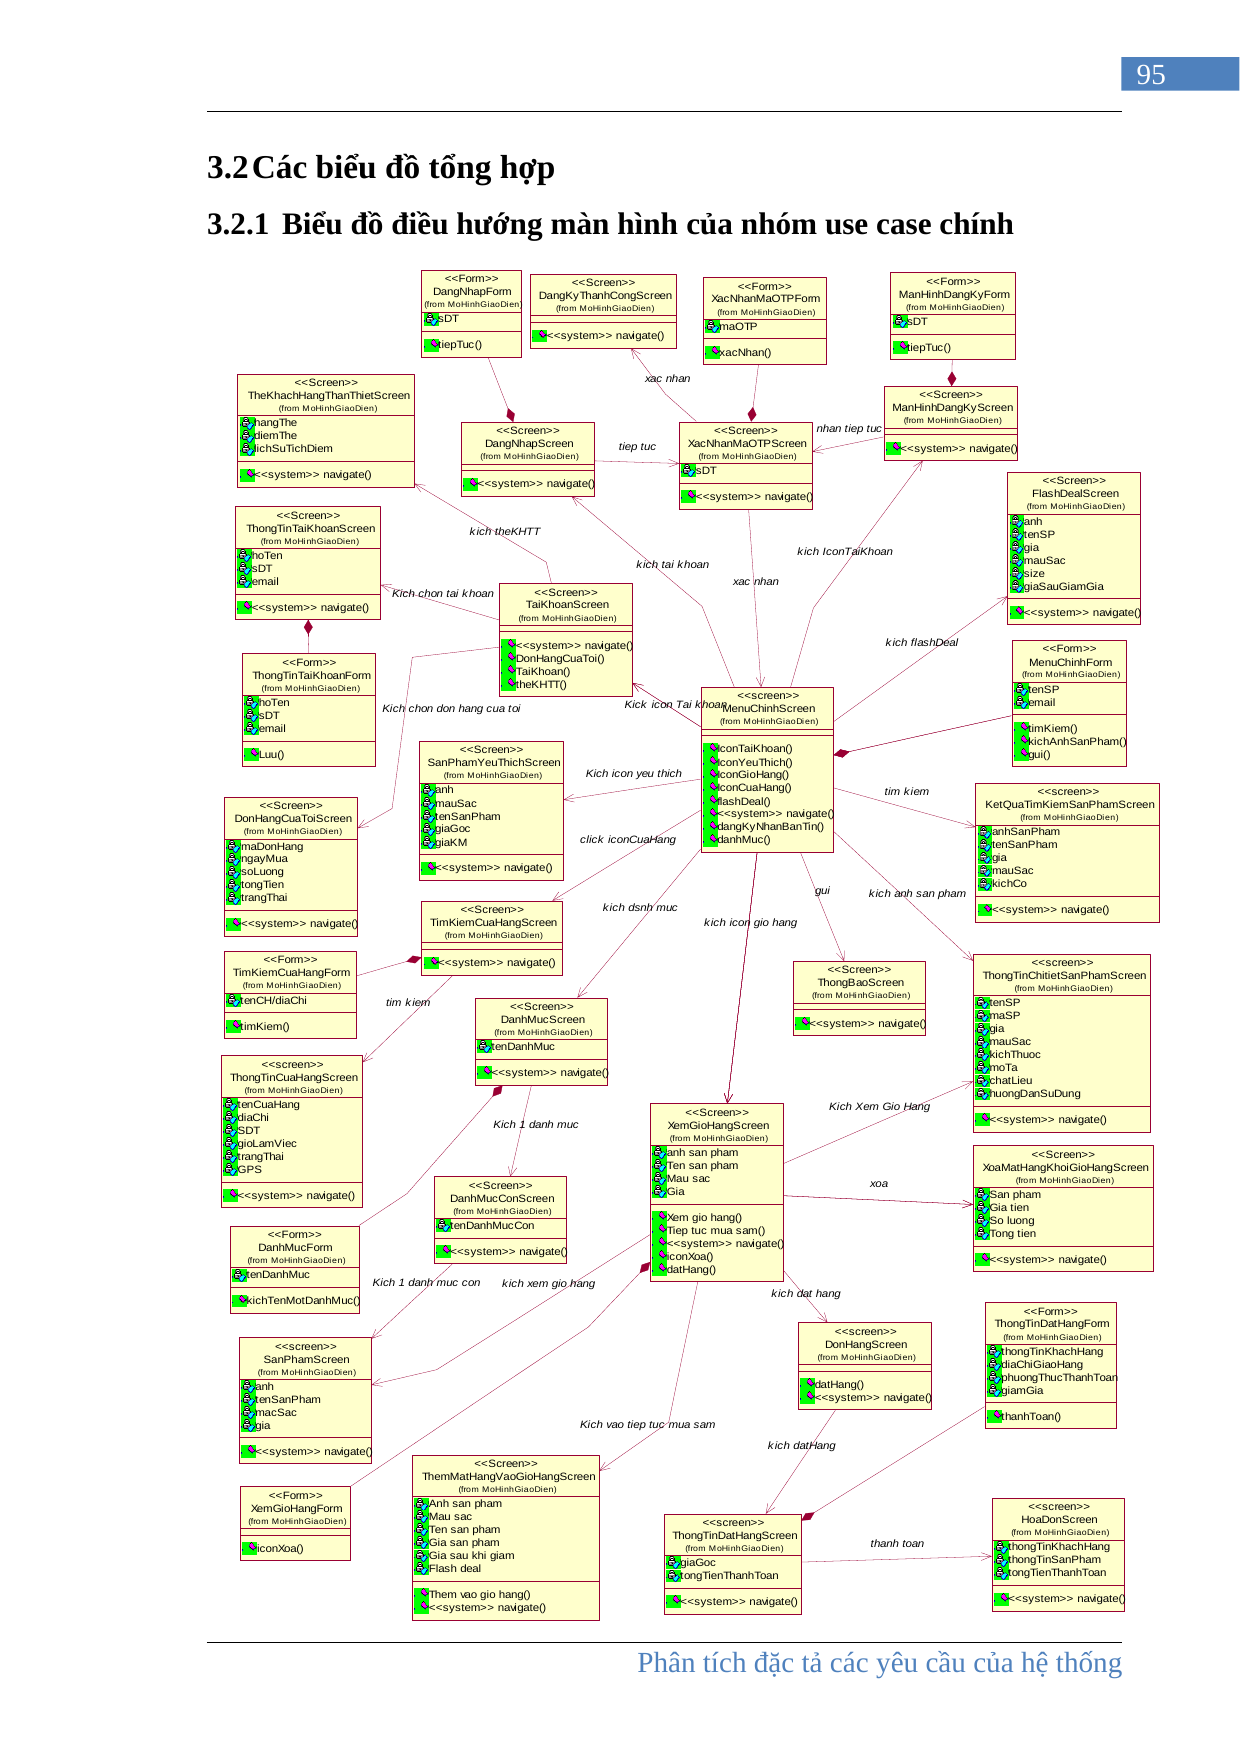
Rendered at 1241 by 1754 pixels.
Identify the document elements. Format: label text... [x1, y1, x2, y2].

subtitle Biểu đồ điều hướng màn hình của nhóm use case chính [207, 205, 1122, 241]
subtitle Các biểu đồ tổng hợp [207, 148, 1122, 186]
